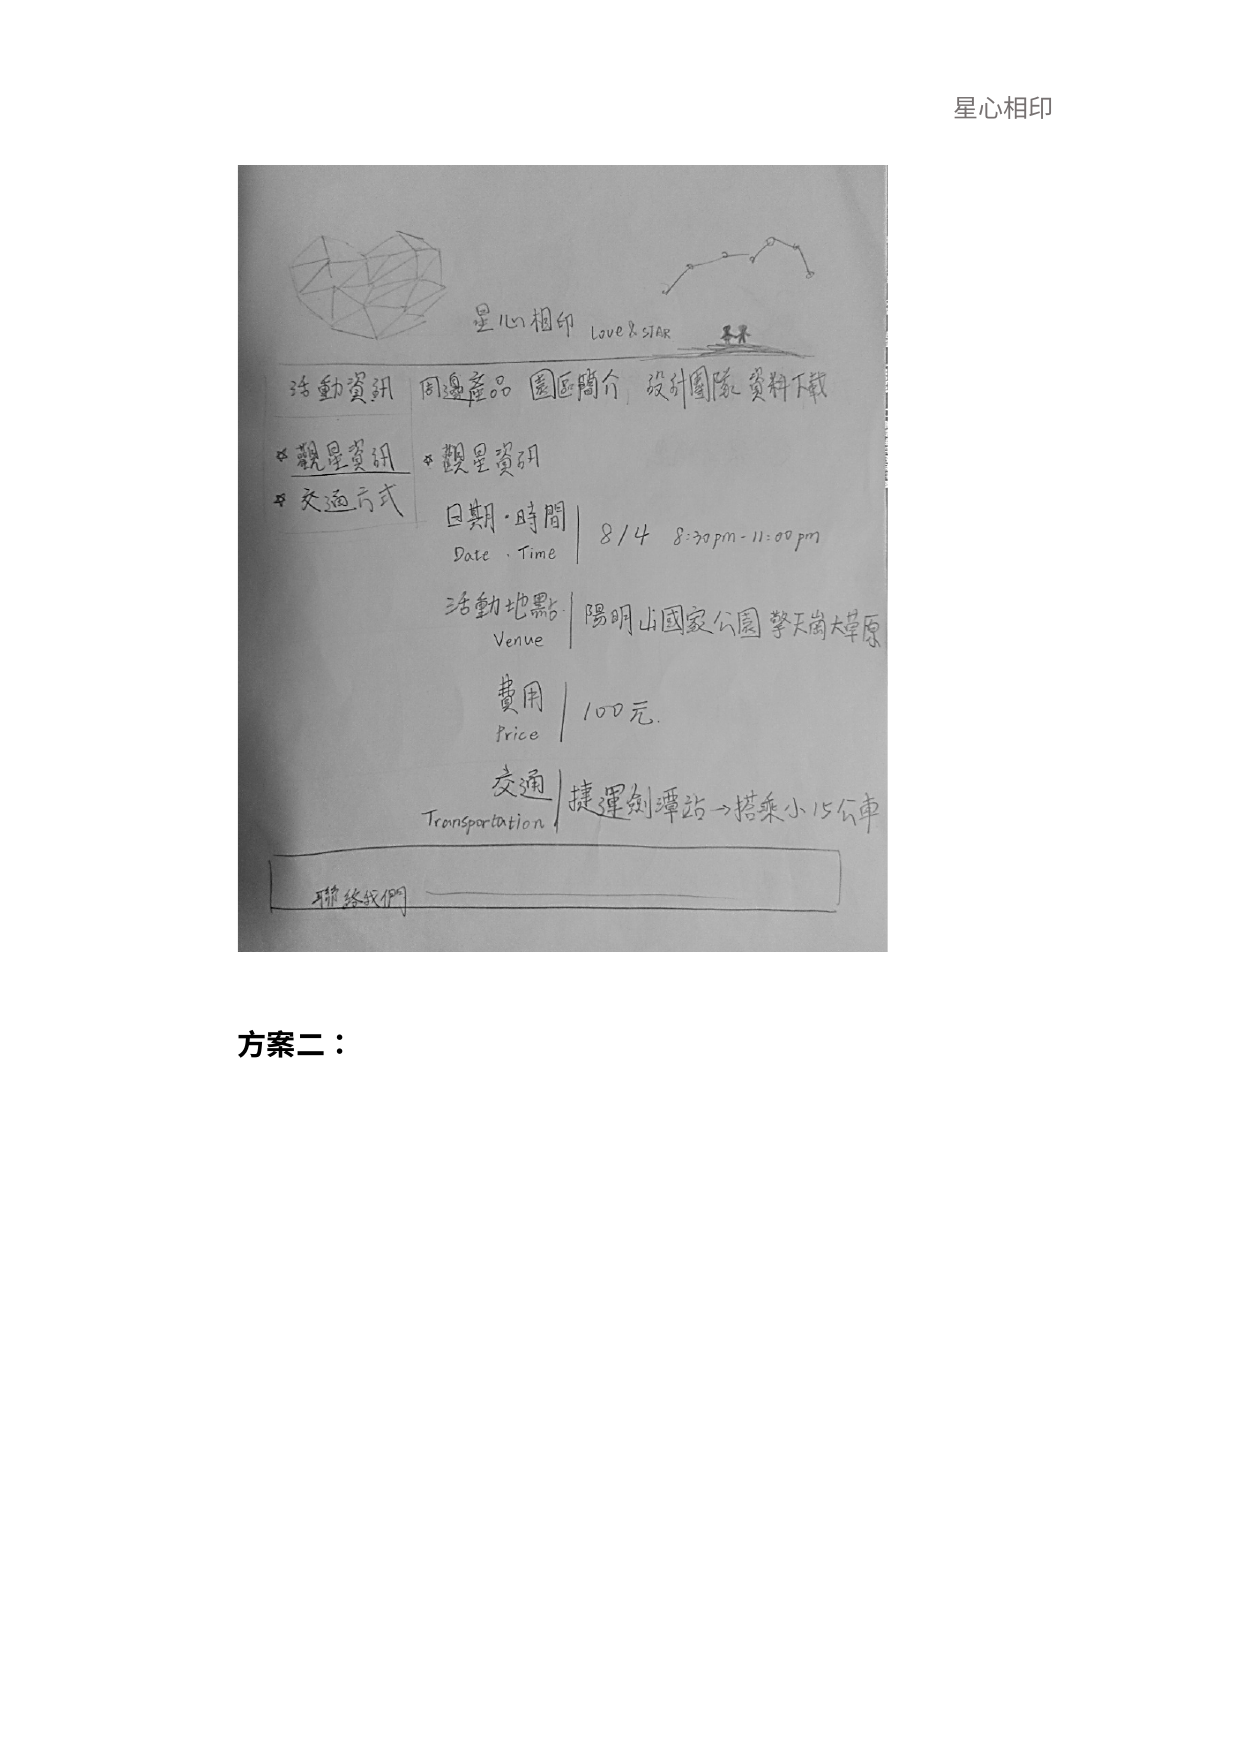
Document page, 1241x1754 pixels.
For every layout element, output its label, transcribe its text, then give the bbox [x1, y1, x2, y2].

list 方案二： [237, 1005, 1053, 1080]
